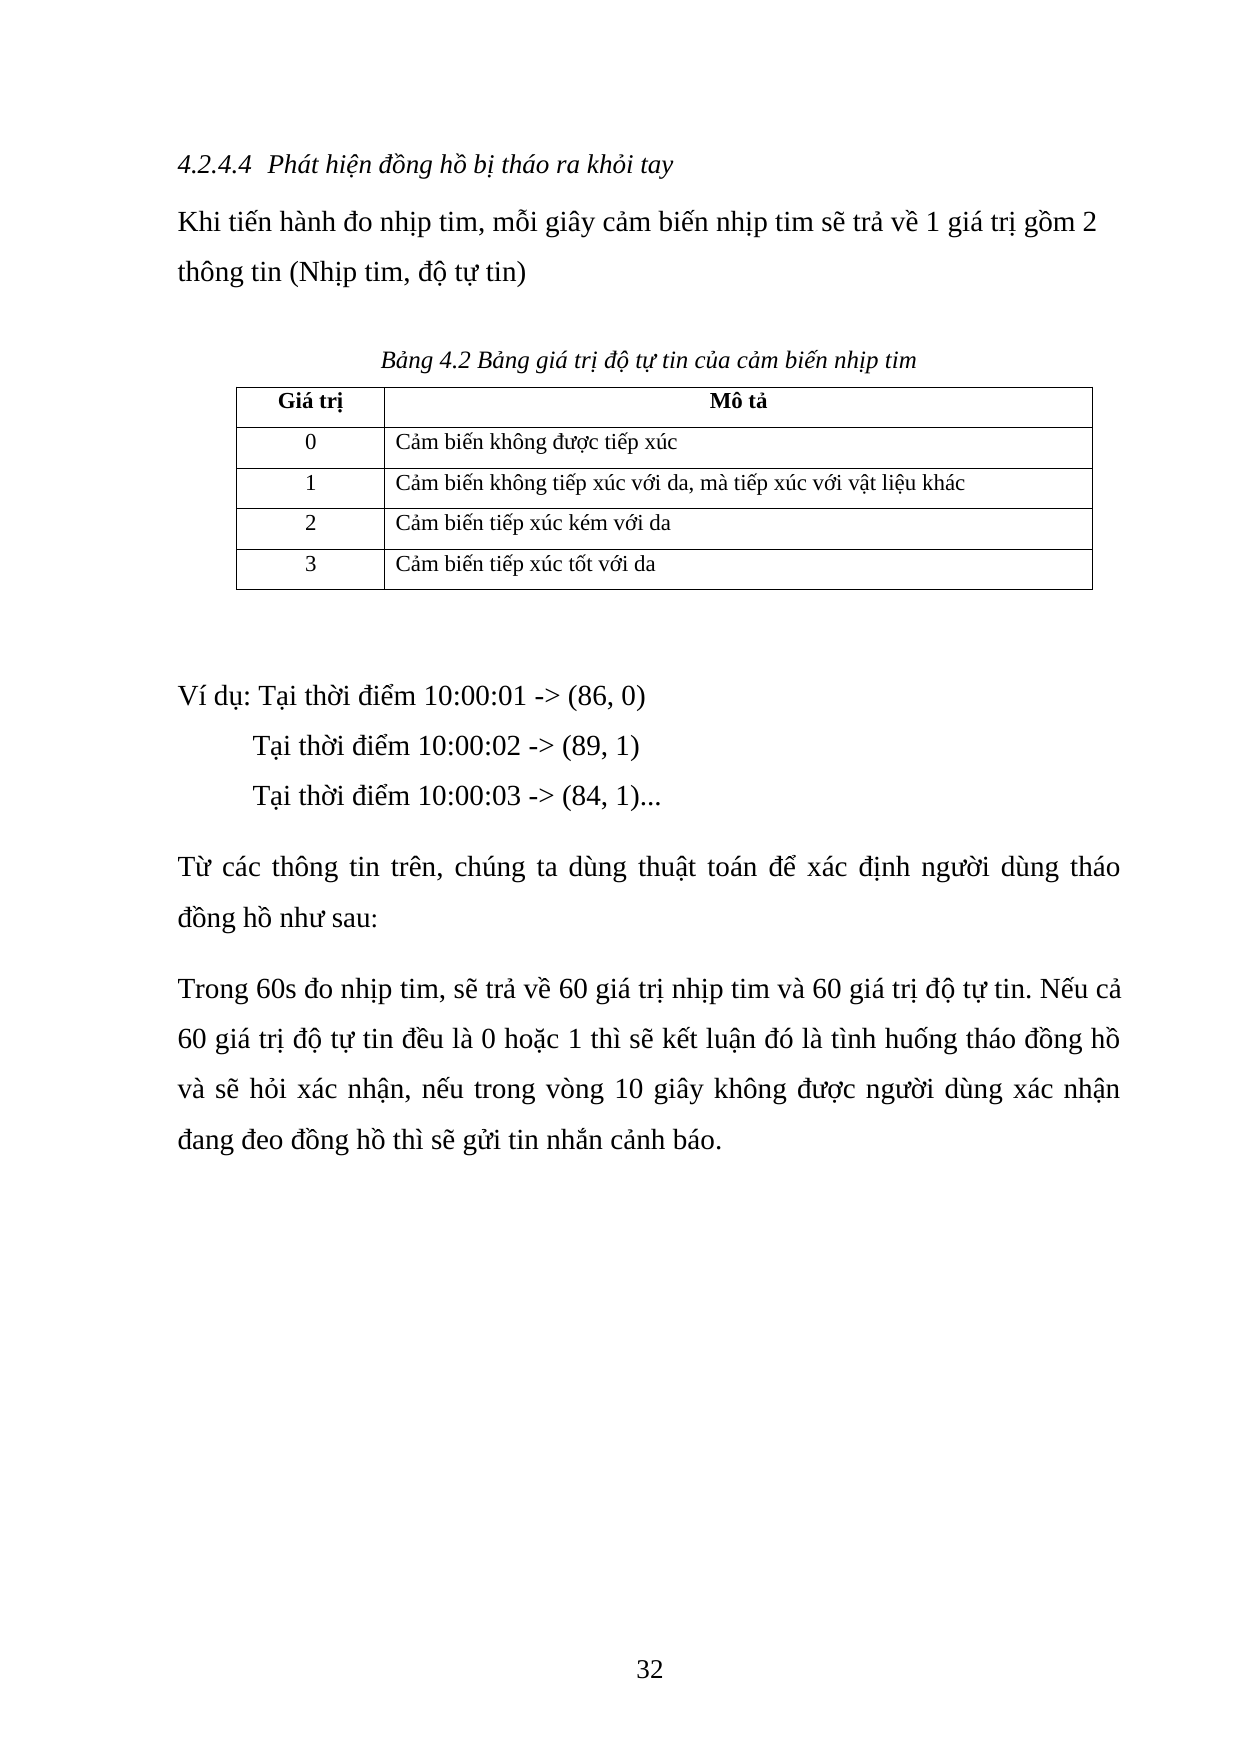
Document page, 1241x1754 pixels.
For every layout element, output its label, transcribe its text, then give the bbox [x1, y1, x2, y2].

text Trong 60s đo nhịp tim, sẽ trả về 60 giá trị nhịp tim và 60 giá trị độ tự tin. Nếu cả 60 giá trị độ tự tin đều là 0 hoặc 1 thì sẽ kết luận đó là tình huống tháo đồng hồ và sẽ hỏi xác nhận, nếu trong vòng 10 giây không được người dùng xác nhận đang đeo đồng hồ thì sẽ gửi tin nhắn cảnh báo. [177, 971, 1122, 1155]
text Tại thời điểm 10:00:02 -> (89, 1) [177, 728, 1122, 761]
list Khi tiến hành đo nhịp tim, mỗi giây cảm biến nhịp tim sẽ trả về 1 giá trị gồm 2 thông tin (Nhịp tim, độ tự tin) [177, 204, 1122, 288]
subtitle Phát hiện đồng hồ bị tháo ra khỏi tay [177, 148, 1122, 179]
text Từ các thông tin trên, chúng ta dùng thuật toán để xác định người dùng tháo đồng hồ như sau: [177, 849, 1122, 933]
text Ví dụ: Tại thời điểm 10:00:01 -> (86, 0) [177, 678, 1122, 711]
list Tại thời điểm 10:00:03 -> (84, 1)... [177, 778, 1122, 812]
